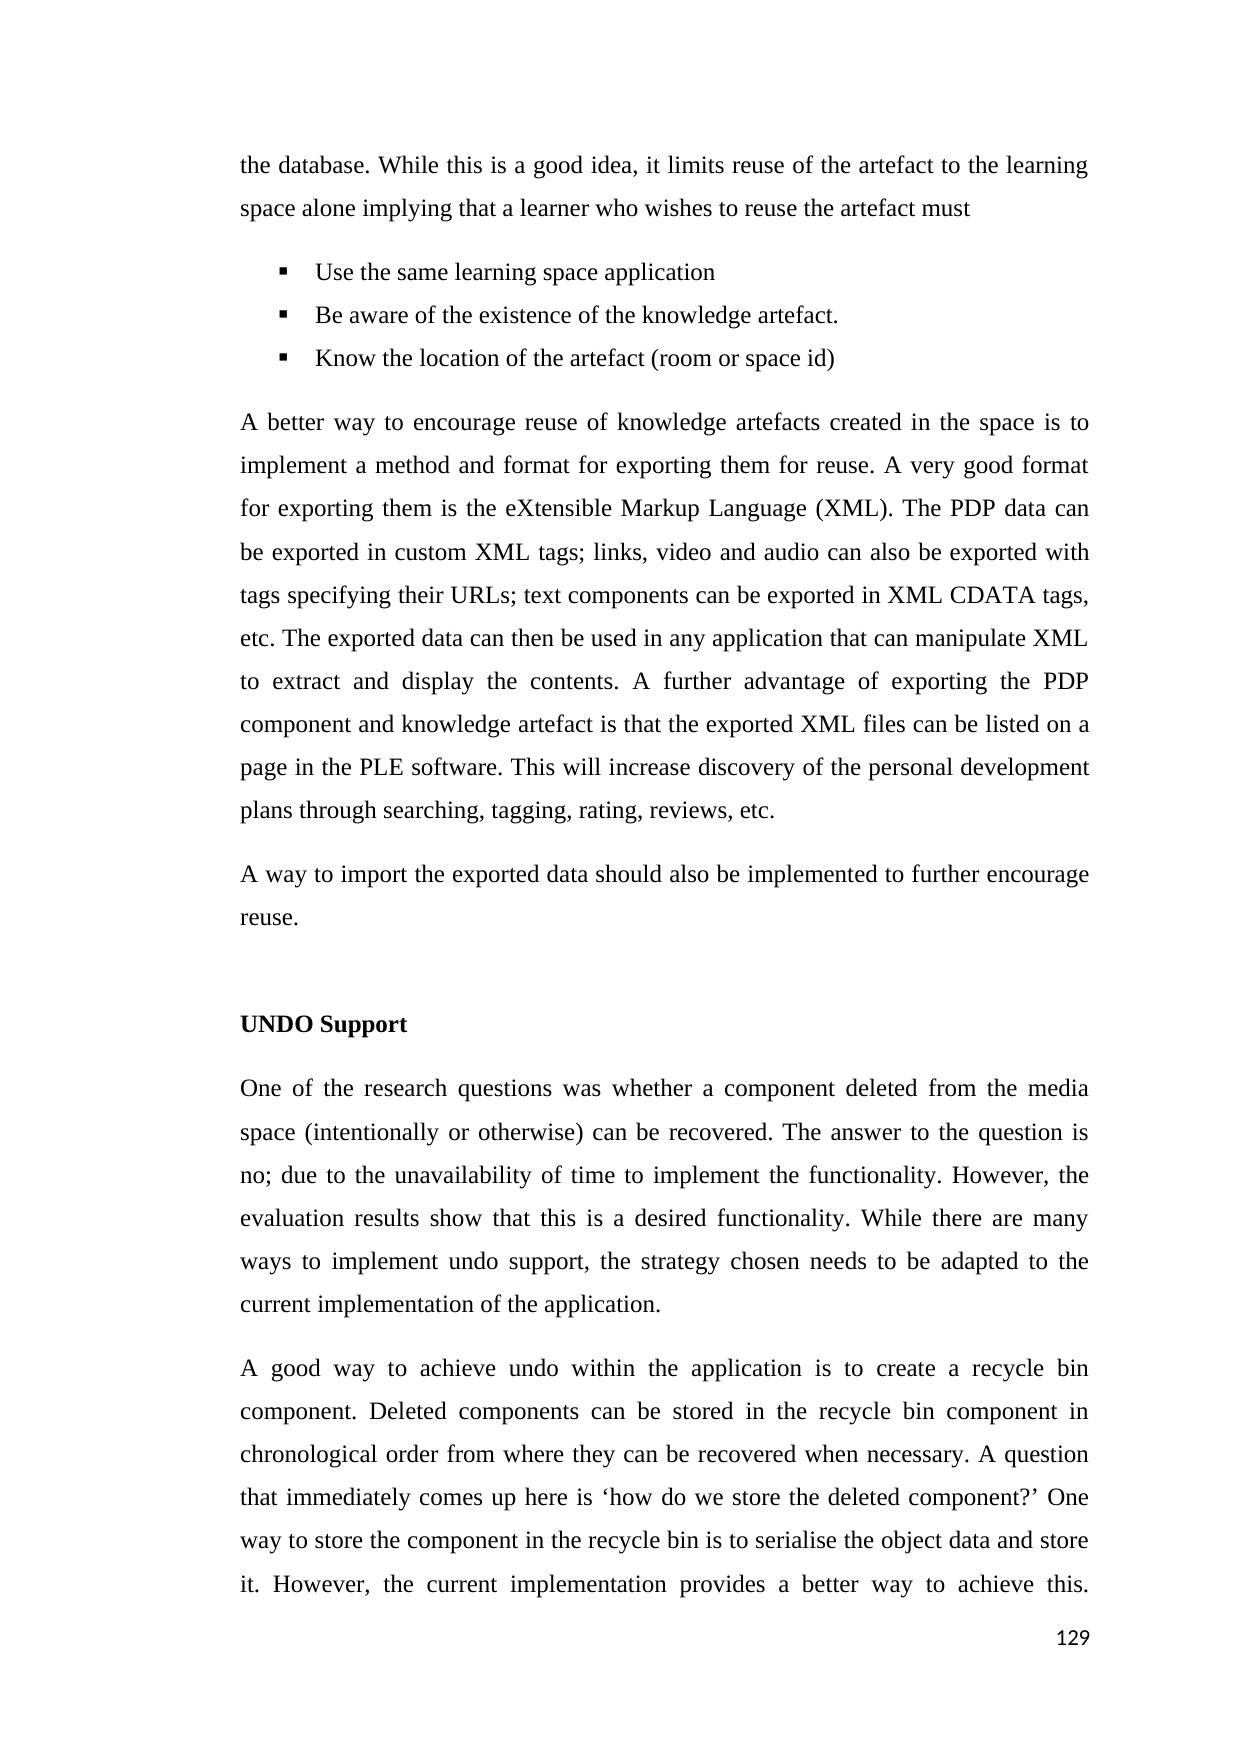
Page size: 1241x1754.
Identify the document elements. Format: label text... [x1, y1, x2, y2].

text UNDO Support [240, 966, 1090, 1038]
list Know the location of the artefact (room or space id) [277, 343, 1090, 372]
text A better way to encourage reuse of knowledge artefacts created in the space is to implement a method and format for exporting them for reuse. A very good format for exporting them is the eXtensible Markup Language (XML). The PDP data can be exported in custom XML tags; links, video and audio can also be exported with tags specifying their URLs; text components can be exported in XML CDATA tags, etc. The exported data can then be used in any application that can manipulate XML to extract and display the contents. A further advantage of exporting the PDP component and knowledge artefact is that the exported XML files can be listed on a page in the PLE software. This will increase discovery of the personal development plans through searching, tagging, rating, reviews, etc. [240, 407, 1090, 824]
text A way to import the exported data should also be implemented to further encourage reuse. [240, 859, 1090, 931]
list Use the same learning space application [277, 257, 1090, 286]
text One of the research questions was whether a component deleted from the media space (intentionally or otherwise) can be recovered. The answer to the question is no; due to the unavailability of time to implement the functionality. However, the evaluation results show that this is a desired functionality. While there are many ways to implement undo support, the strategy chosen needs to be adapted to the current implementation of the application. [240, 1073, 1090, 1318]
list Be aware of the existence of the knowledge artefact. [277, 300, 1090, 329]
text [240, 1353, 1090, 1597]
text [240, 150, 1090, 222]
